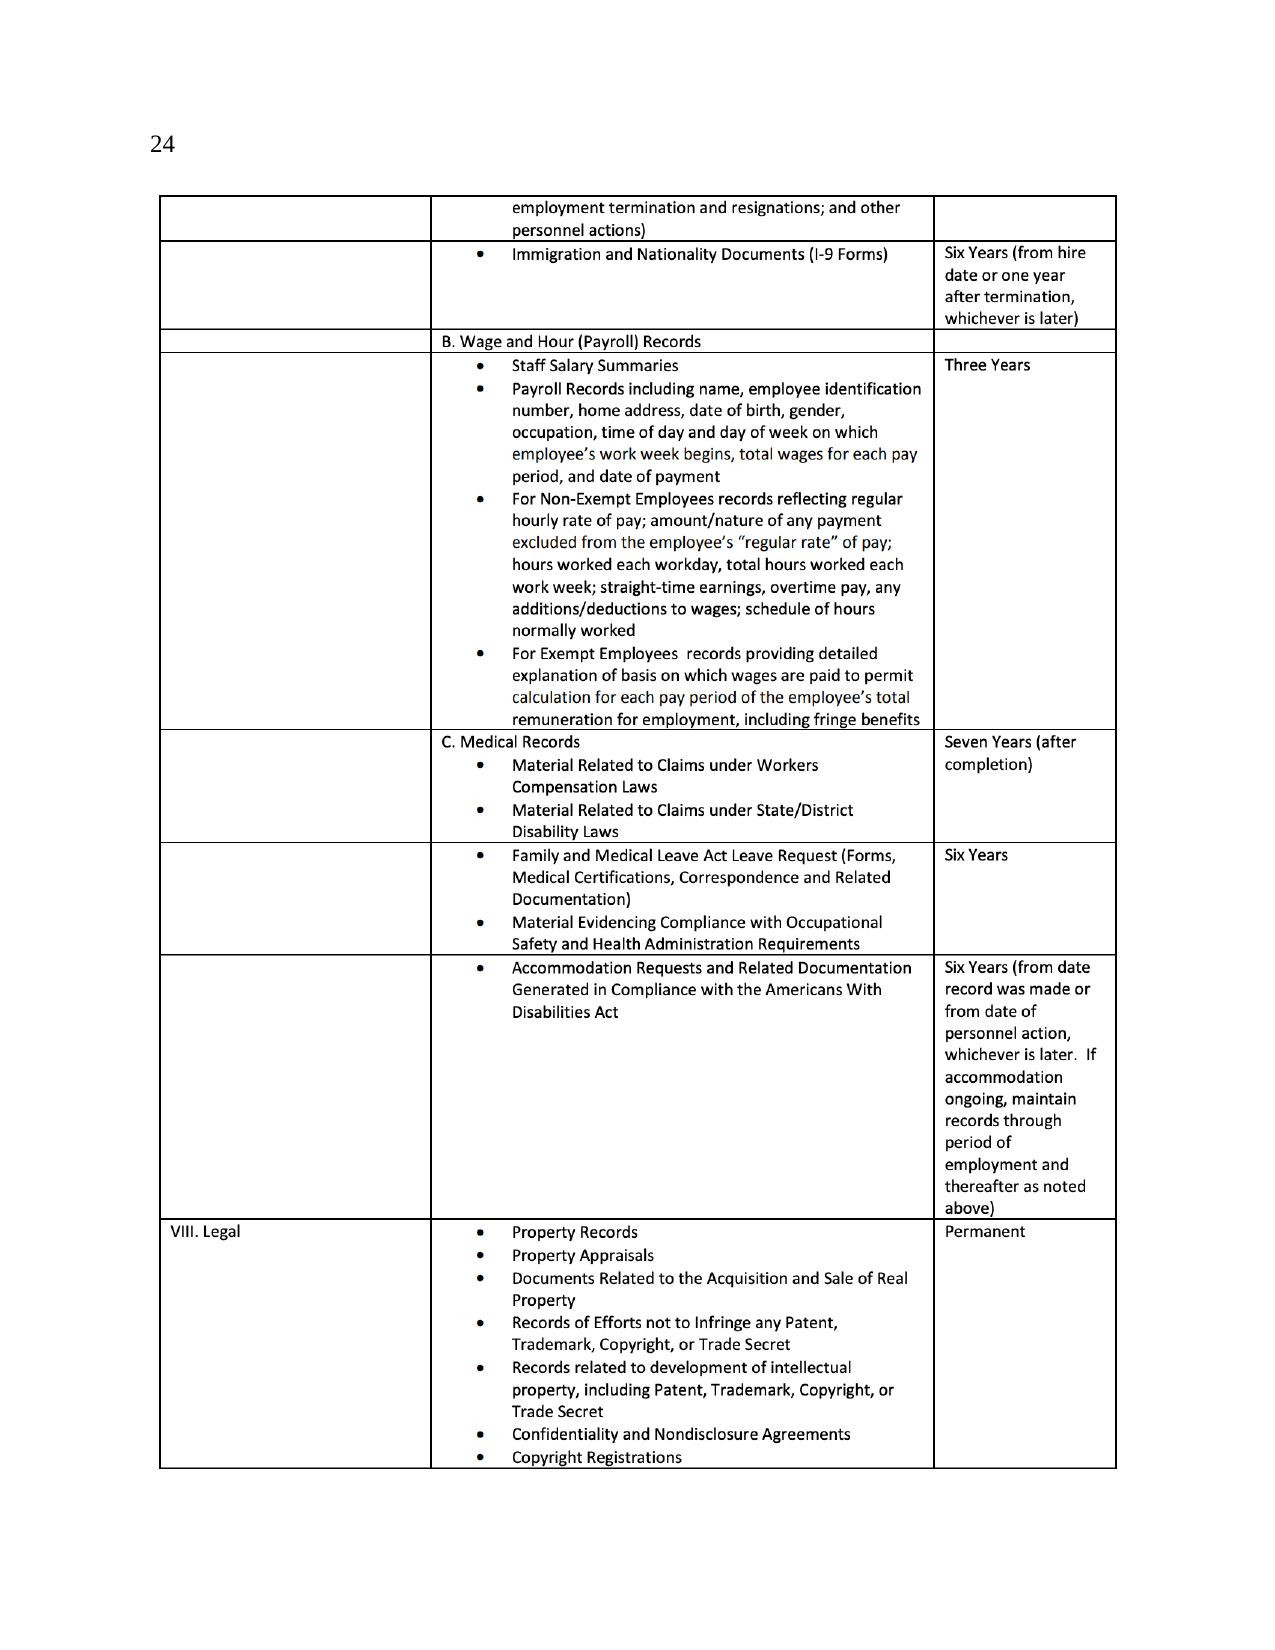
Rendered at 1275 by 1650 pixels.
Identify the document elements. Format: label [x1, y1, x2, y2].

picture [150, 186, 1125, 1479]
